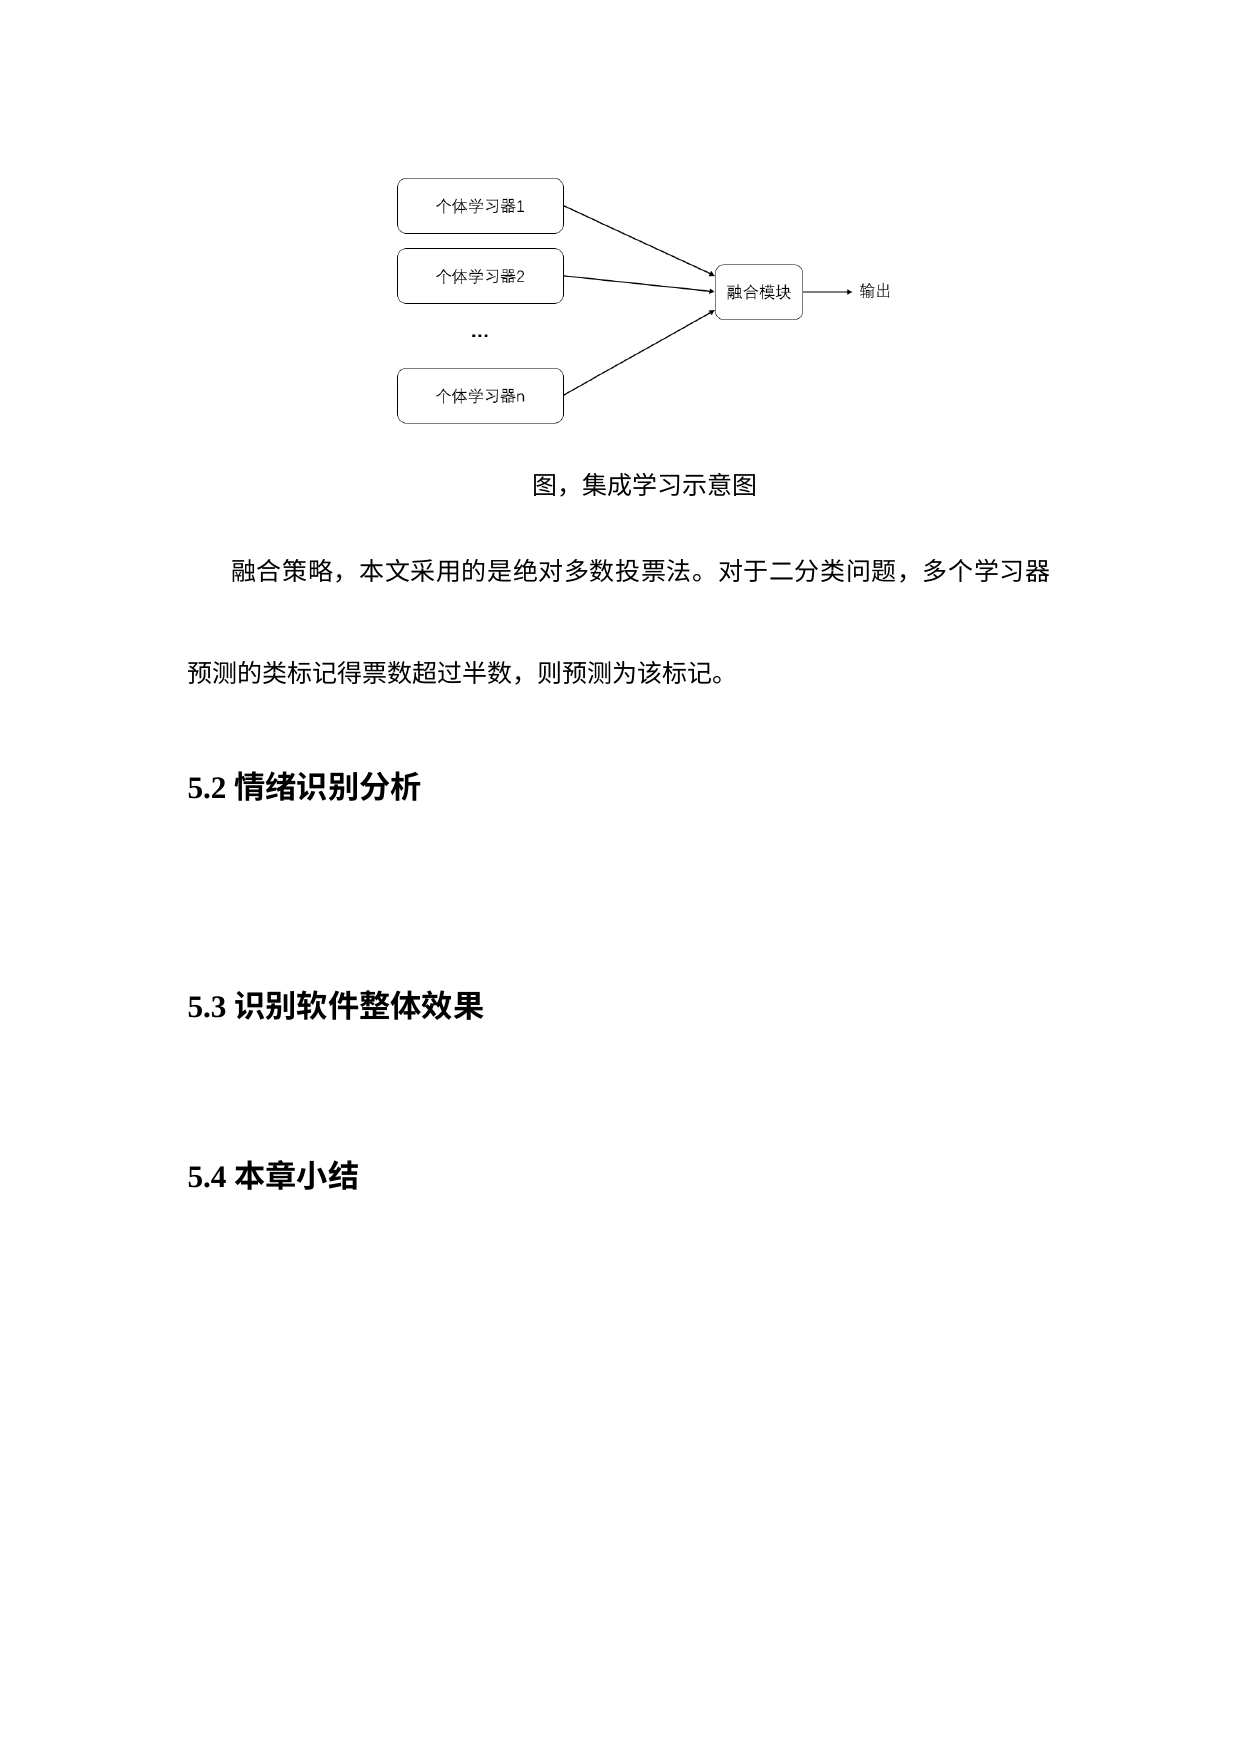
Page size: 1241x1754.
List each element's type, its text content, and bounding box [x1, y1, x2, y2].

subtitle 5.3 识别软件整体效果 [187, 970, 1053, 1038]
subtitle 5.2 情绪识别分析 [187, 751, 1053, 819]
text 融合策略，本文采用的是绝对多数投票法。对于二分类问题，多个学习器预测的类标记得票数超过半数，则预测为该标记。 [187, 536, 1053, 706]
text 图，集成学习示意图 [187, 450, 1053, 518]
picture [393, 172, 897, 427]
subtitle 5.4 本章小结 [187, 1140, 1053, 1208]
